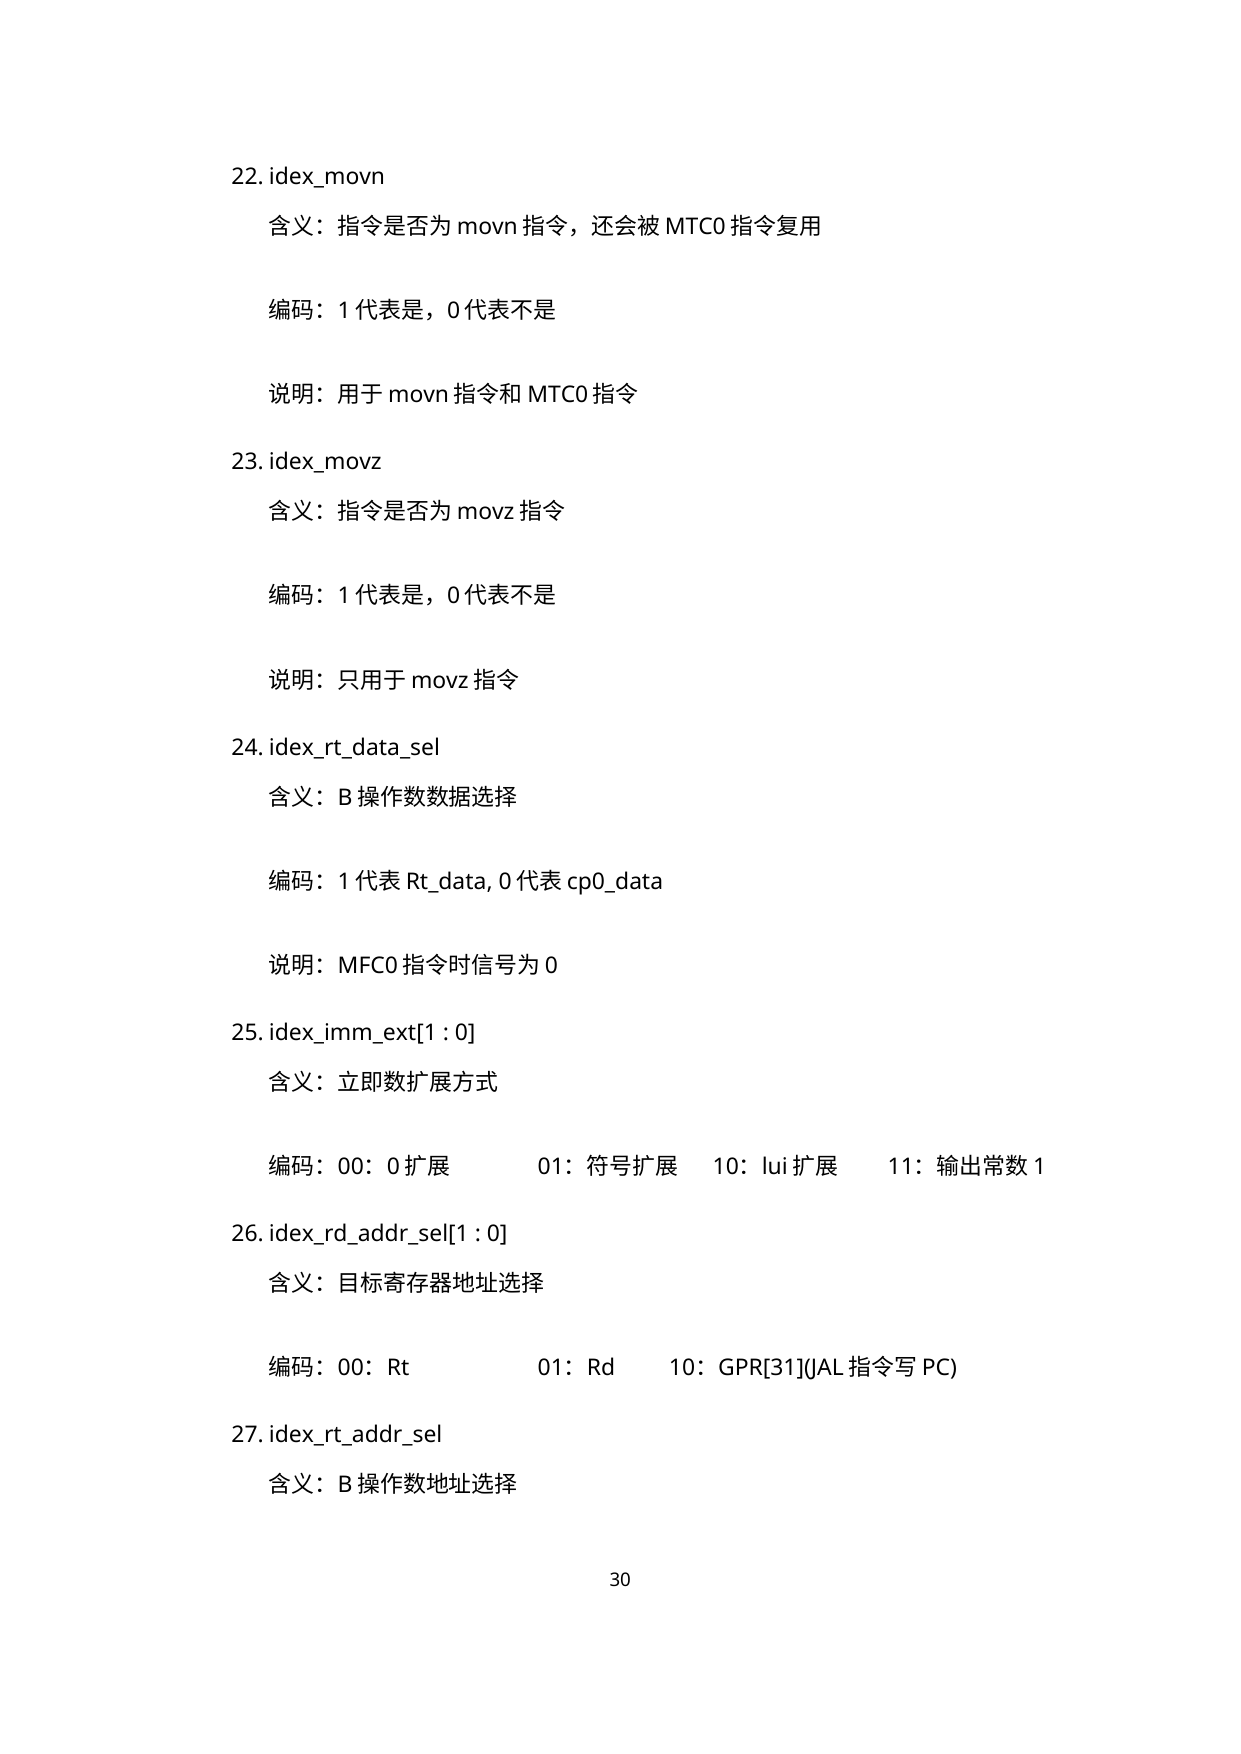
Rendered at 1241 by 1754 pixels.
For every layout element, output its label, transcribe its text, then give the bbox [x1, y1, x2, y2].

list idex_rd_addr_sel[1 : 0] [231, 1216, 1053, 1249]
list 编码：1代表Rt_data, 0代表cp0_data [269, 847, 1053, 912]
list 说明：只用于movz指令 [269, 646, 1053, 711]
list 含义：指令是否为movn指令，还会被MTC0指令复用 [269, 192, 1053, 257]
list 编码：1代表是，0代表不是 [269, 561, 1053, 626]
list 编码：00：0扩展 01：符号扩展 10：lui扩展 11：输出常数1 [269, 1132, 1053, 1197]
list idex_rt_addr_sel [231, 1417, 1053, 1450]
list 含义：立即数扩展方式 [269, 1048, 1053, 1113]
list 说明：用于movn指令和MTC0指令 [269, 360, 1053, 425]
list 含义：B操作数数据选择 [269, 762, 1053, 827]
list 说明：MFC0指令时信号为0 [269, 931, 1053, 996]
list 编码：00：Rt 01：Rd 10：GPR[31](JAL指令写PC) [269, 1333, 1053, 1398]
list 编码：1代表是，0代表不是 [269, 276, 1053, 341]
list idex_rt_data_sel [231, 730, 1053, 762]
list 含义：指令是否为movz指令 [269, 477, 1053, 542]
list idex_imm_ext[1 : 0] [231, 1015, 1053, 1048]
list 含义：B操作数地址选择 [269, 1450, 1053, 1515]
list 含义：目标寄存器地址选择 [269, 1249, 1053, 1314]
list idex_movn [231, 159, 1053, 192]
list idex_movz [231, 445, 1053, 477]
